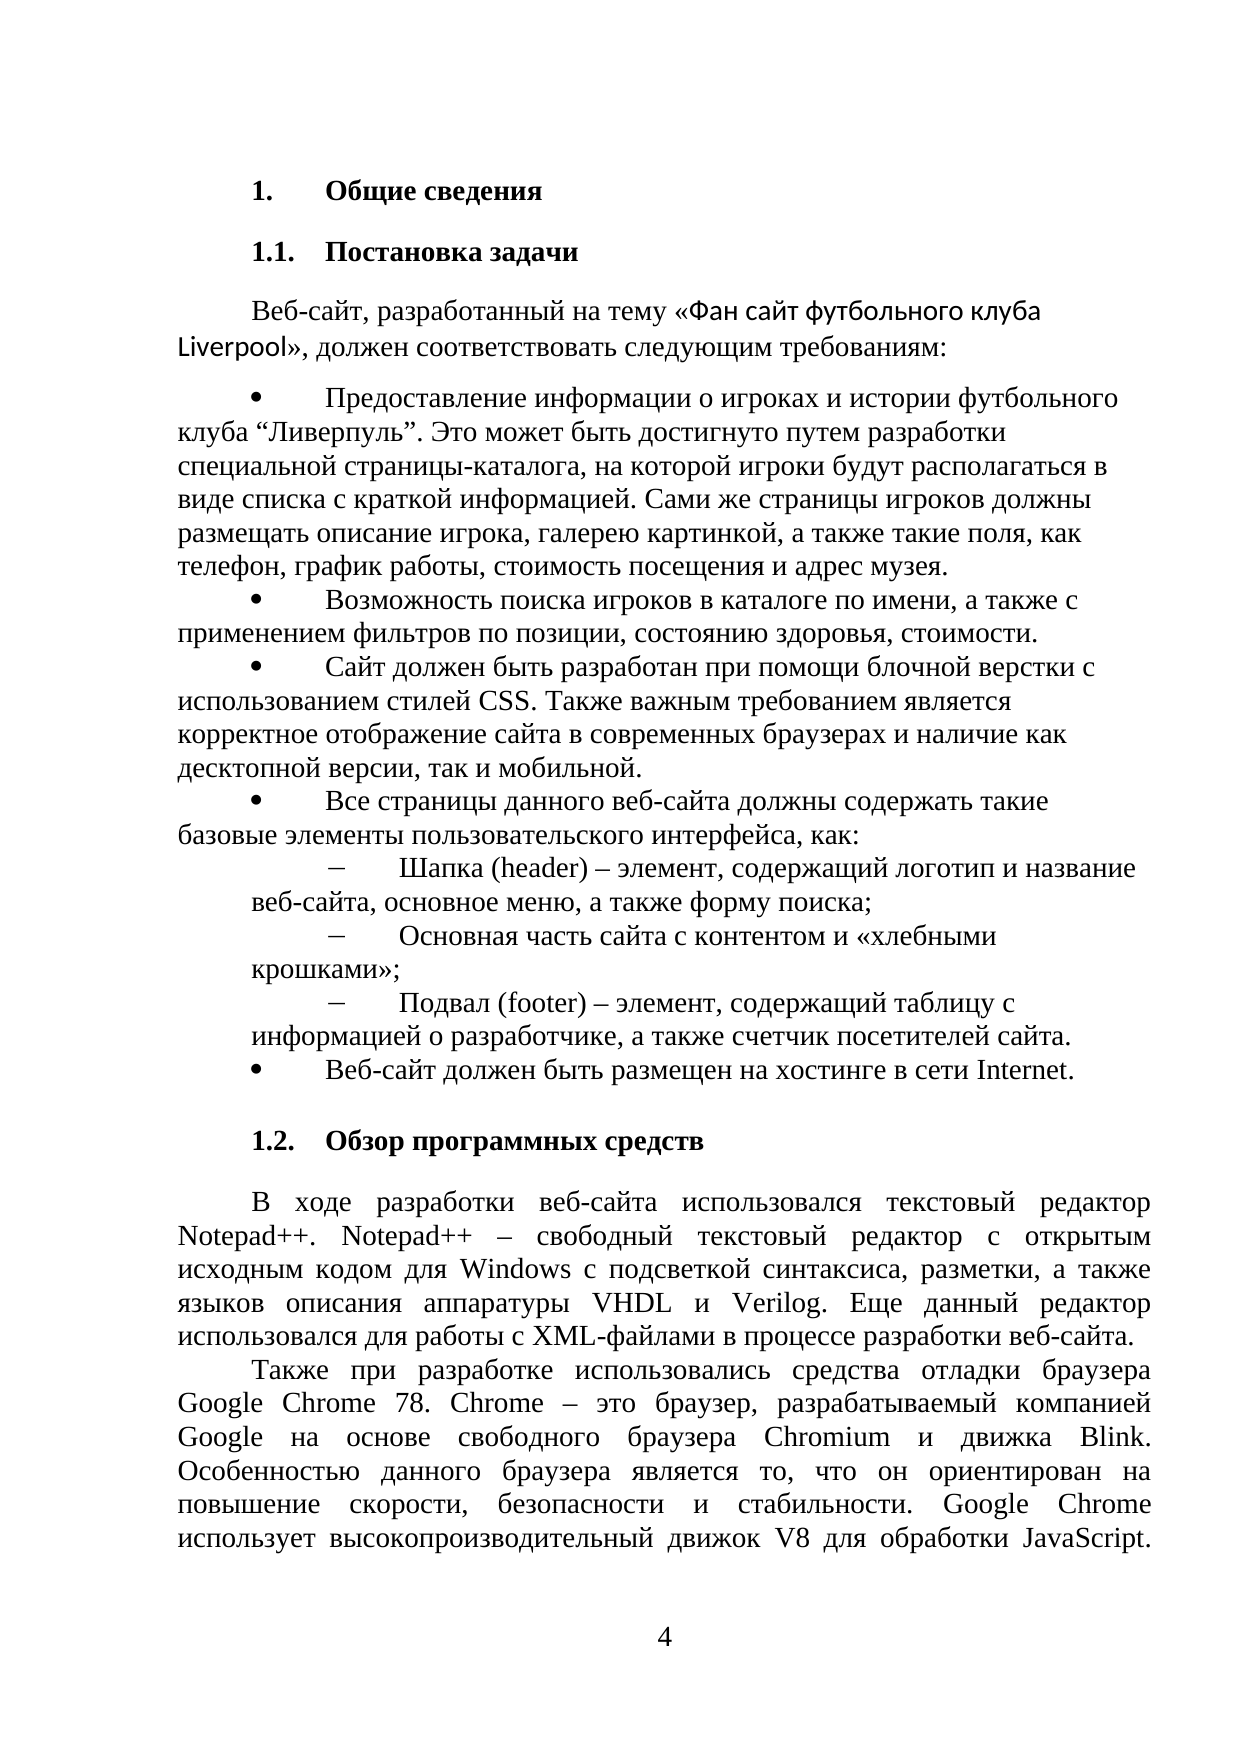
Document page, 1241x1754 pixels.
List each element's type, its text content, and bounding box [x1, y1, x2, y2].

text Веб-сайт, разработанный на тему «Фан сайт футбольного клуба Liverpool», должен соответствовать следующим требованиям: [177, 292, 1152, 364]
list Возможность поиска игроков в каталоге по имени, а также с применением фильтров по позиции, состоянию здоровья, стоимости. [177, 582, 1152, 649]
list Сайт должен быть разработан при помощи блочной верстки с использованием стилей CSS. Также важным требованием является корректное отображение сайта в современных браузерах и наличие как десктопной версии, так и мобильной. [177, 649, 1152, 783]
list Предоставление информации о игроках и истории футбольного клуба “Ливерпуль”. Это может быть достигнуто путем разработки специальной страницы-каталога, на которой игроки будут располагаться в виде списка с краткой информацией. Сами же страницы игроков должны размещать описание игрока, галерею картинкой, а также такие поля, как телефон, график работы, стоимость посещения и адрес музея. [177, 380, 1152, 582]
list Все страницы данного веб-сайта должны содержать такие базовые элементы пользовательского интерфейса, как: [177, 783, 1152, 850]
list Основная часть сайта с контентом и «хлебными крошками»; [251, 918, 1152, 985]
list Веб-сайт должен быть размещен на хостинге в сети Internet. [177, 1052, 1152, 1086]
list Шапка (header) – элемент, содержащий логотип и название веб-сайта, основное меню, а также форму поиска; [251, 850, 1152, 918]
list Подвал (footer) – элемент, содержащий таблицу с информацией о разработчике, а также счетчик посетителей сайта. [251, 985, 1152, 1052]
text В ходе разработки веб-сайта использовался текстовый редактор Notepad++. Notepad++ – свободный текстовый редактор с открытым исходным кодом для Windows с подсветкой синтаксиса, разметки, а также языков описания аппаратуры VHDL и Verilog. Еще данный редактор использовался для работы с XML-файлами в процессе разработки веб-сайта. [177, 1184, 1152, 1352]
subtitle Обзор программных средств [177, 1123, 1152, 1157]
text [177, 1352, 1152, 1553]
subtitle Общие сведения [177, 173, 1152, 206]
subtitle Постановка задачи [177, 234, 1152, 267]
